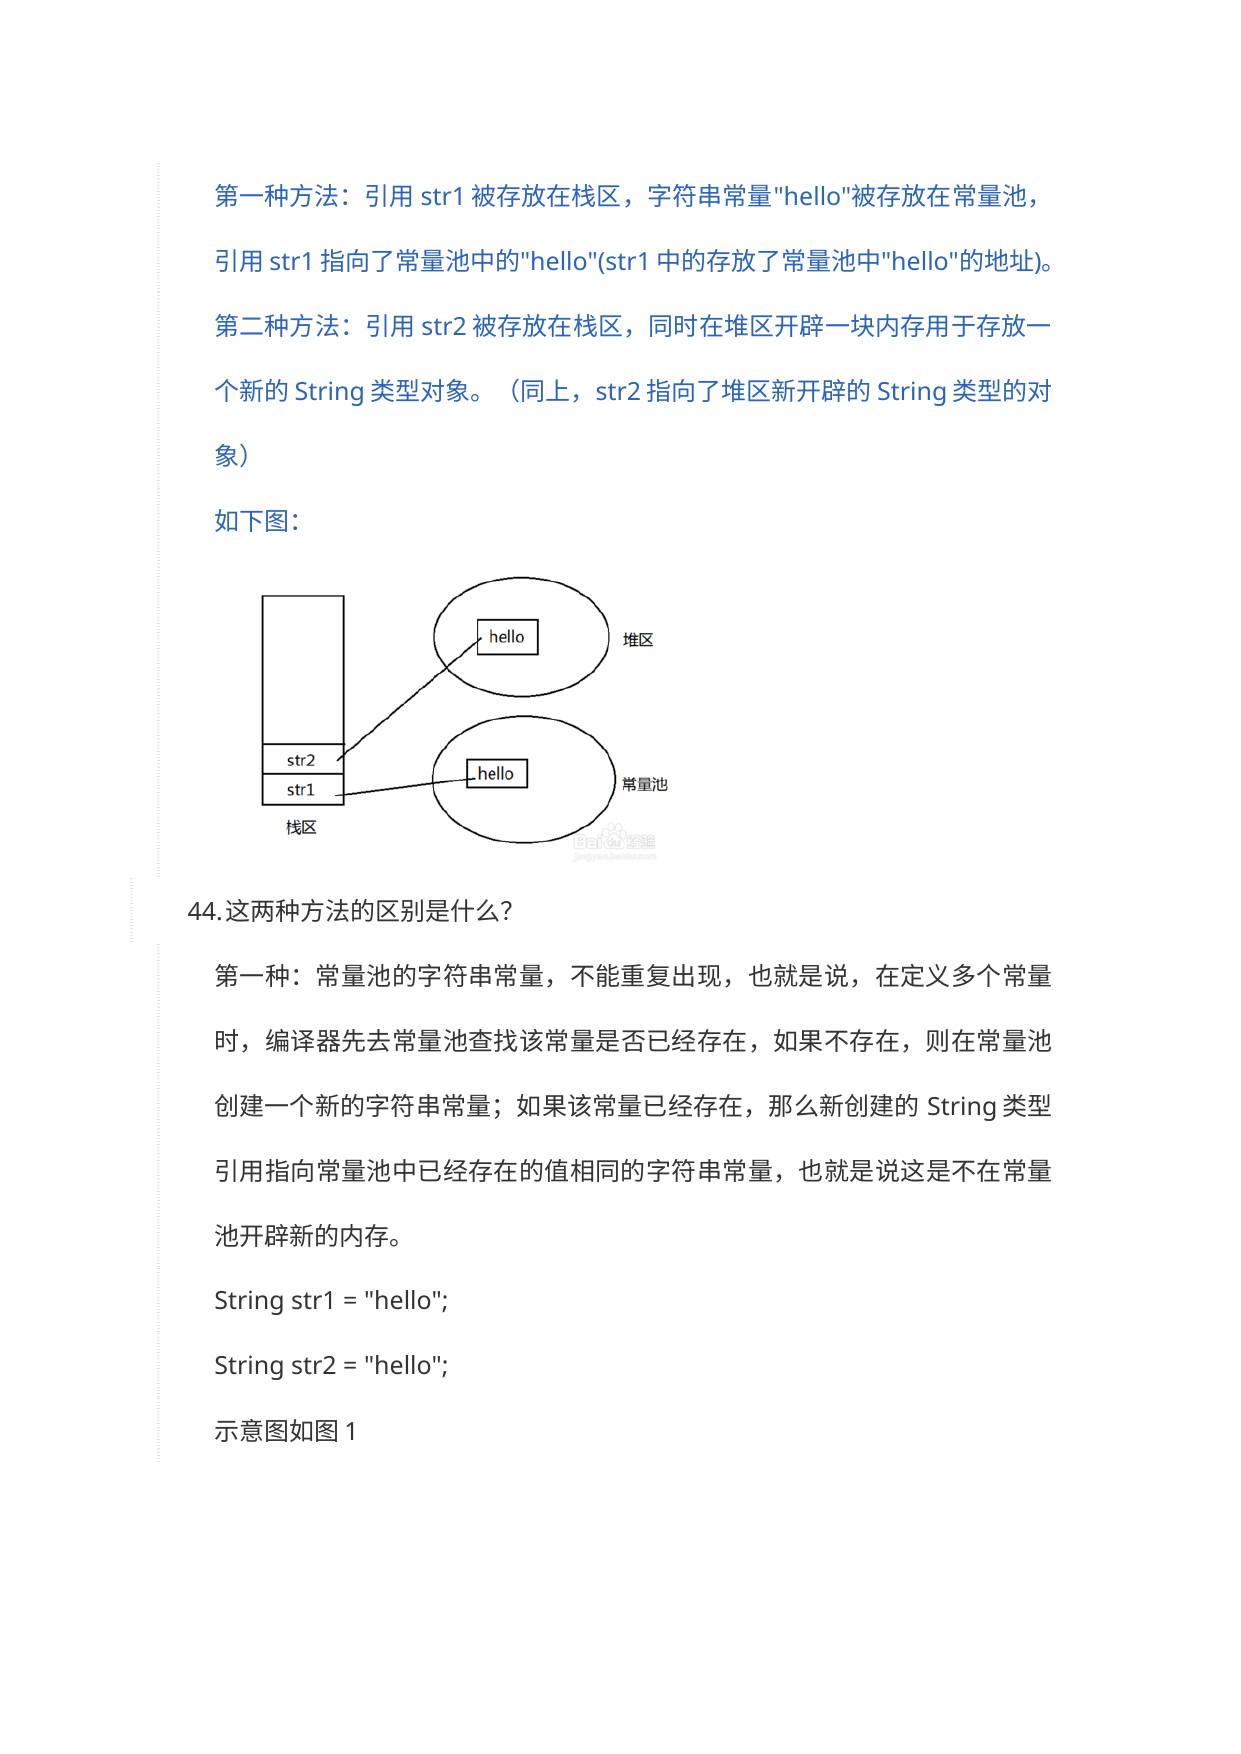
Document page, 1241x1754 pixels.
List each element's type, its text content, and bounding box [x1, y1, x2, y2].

picture [214, 552, 682, 872]
text String str1 = "hello"; [157, 1267, 1053, 1332]
text 如下图： [157, 487, 1053, 552]
text 第一种方法：引用str1被存放在栈区，字符串常量"hello"被存放在常量池，引用str1指向了常量池中的"hello"(str1中的存放了常量池中"hello"的地址)。 [157, 162, 1053, 292]
text 第一种：常量池的字符串常量，不能重复出现，也就是说，在定义多个常量时，编译器先去常量池查找该常量是否已经存在，如果不存在，则在常量池创建一个新的字符串常量；如果该常量已经存在，那么新创建的String类型引用指向常量池中已经存在的值相同的字符串常量，也就是说这是不在常量池开辟新的内存。 [157, 942, 1053, 1267]
text 第二种方法：引用str2被存放在栈区，同时在堆区开辟一块内存用于存放一个新的String类型对象。（同上，str2指向了堆区新开辟的String类型的对象） [157, 292, 1053, 487]
text 示意图如图1 [157, 1397, 1053, 1462]
list 这两种方法的区别是什么？ [187, 877, 1053, 942]
text String str2 = "hello"; [157, 1332, 1053, 1397]
